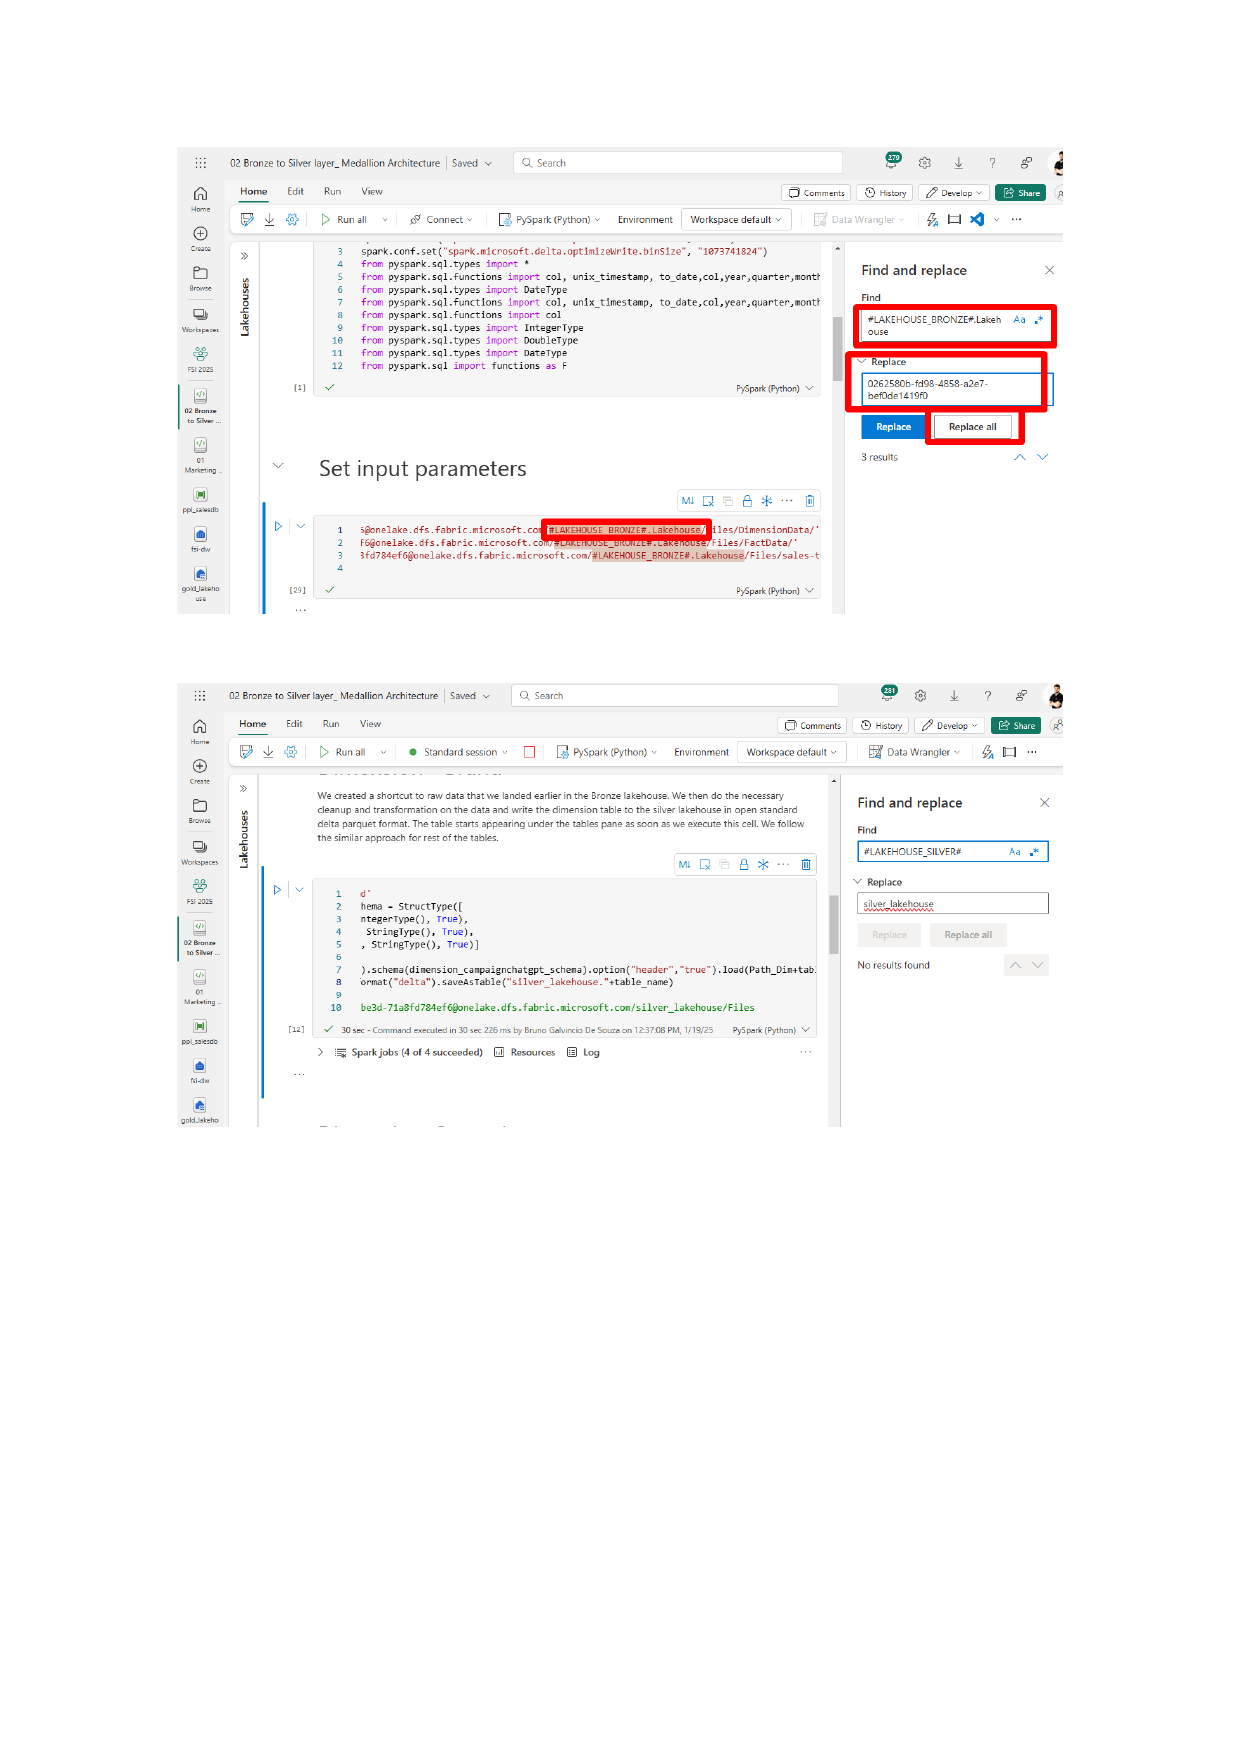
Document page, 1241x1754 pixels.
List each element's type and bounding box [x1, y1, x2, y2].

picture [177, 683, 1063, 1127]
picture [177, 147, 1063, 614]
